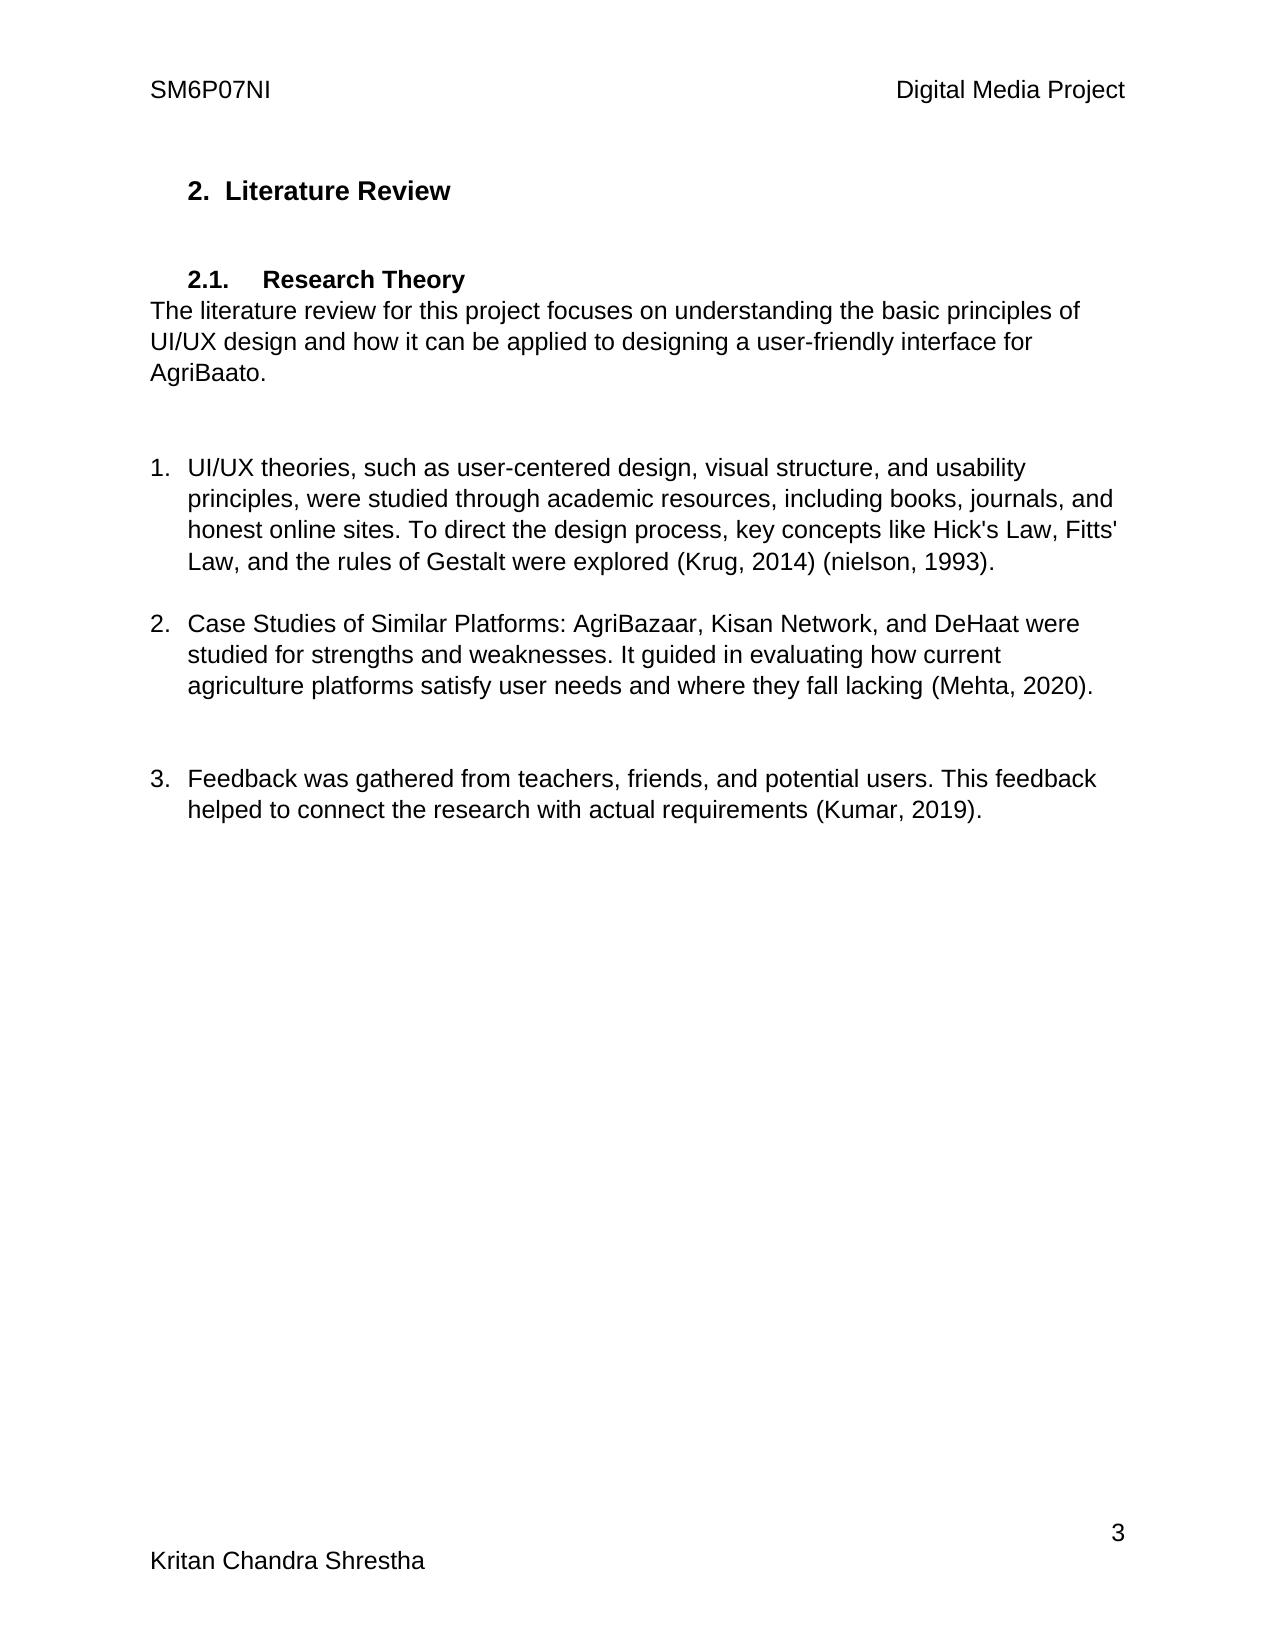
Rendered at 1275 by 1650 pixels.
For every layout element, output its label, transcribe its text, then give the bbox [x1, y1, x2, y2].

text The literature review for this project focuses on understanding the basic principles of UI/UX design and how it can be applied to designing a user-friendly interface for AgriBaato. [150, 296, 1125, 387]
list Case Studies of Similar Platforms: AgriBazaar, Kisan Network, and DeHaat were studied for strengths and weaknesses. It guided in evaluating how current agriculture platforms satisfy user needs and where they fall lacking. [150, 608, 1125, 699]
list Feedback was gathered from teachers, friends, and potential users. This feedback helped to connect the research with actual requirements. [150, 764, 1125, 823]
subtitle Literature Review [187, 175, 1125, 206]
list UI/UX theories, such as user-centered design, visual structure, and usability principles, were studied through academic resources, including books, journals, and honest online sites. To direct the design process, key concepts like Hick's Law, Fitts' Law, and the rules of Gestalt were explored . [150, 453, 1125, 575]
subtitle Research Theory [187, 265, 1125, 293]
